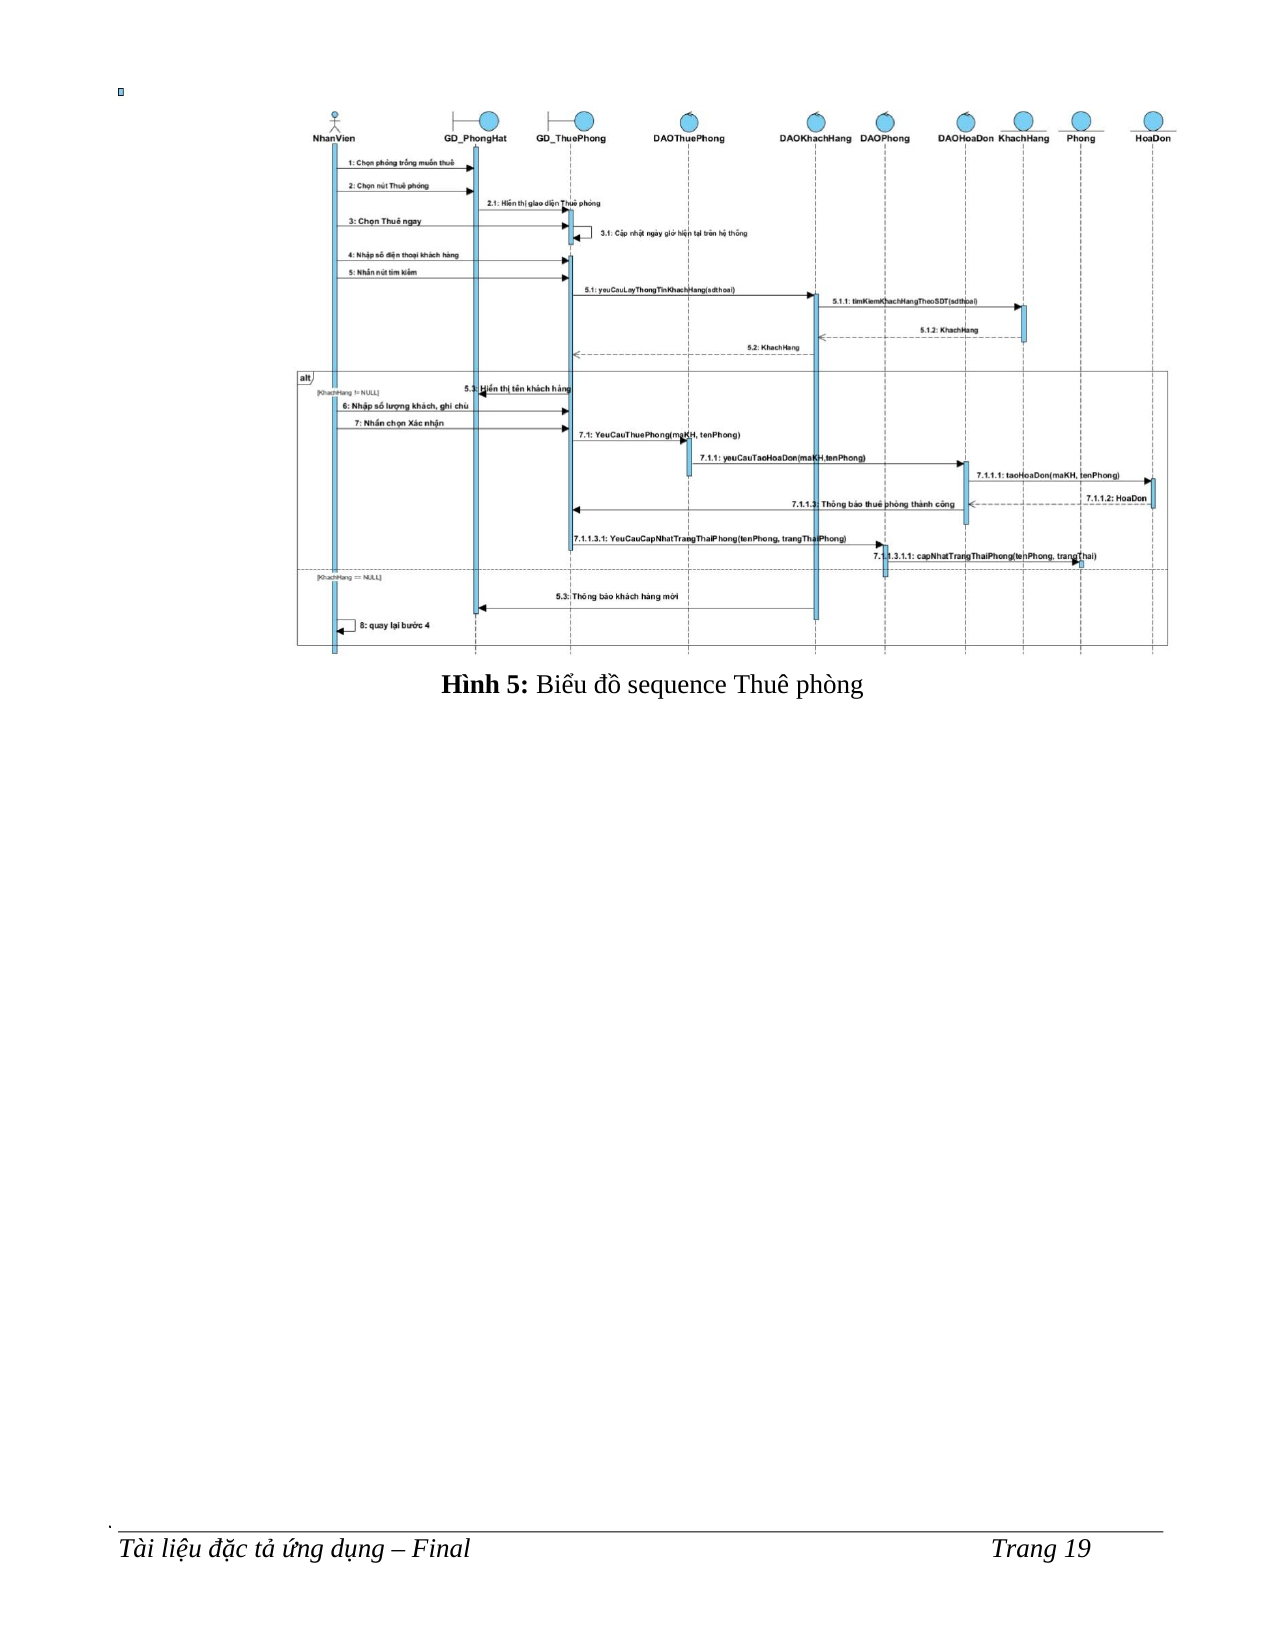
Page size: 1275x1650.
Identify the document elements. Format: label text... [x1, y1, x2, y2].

picture [118, 88, 1187, 656]
text Hình 5: Biểu đồ sequence Thuê phòng [118, 668, 1186, 699]
